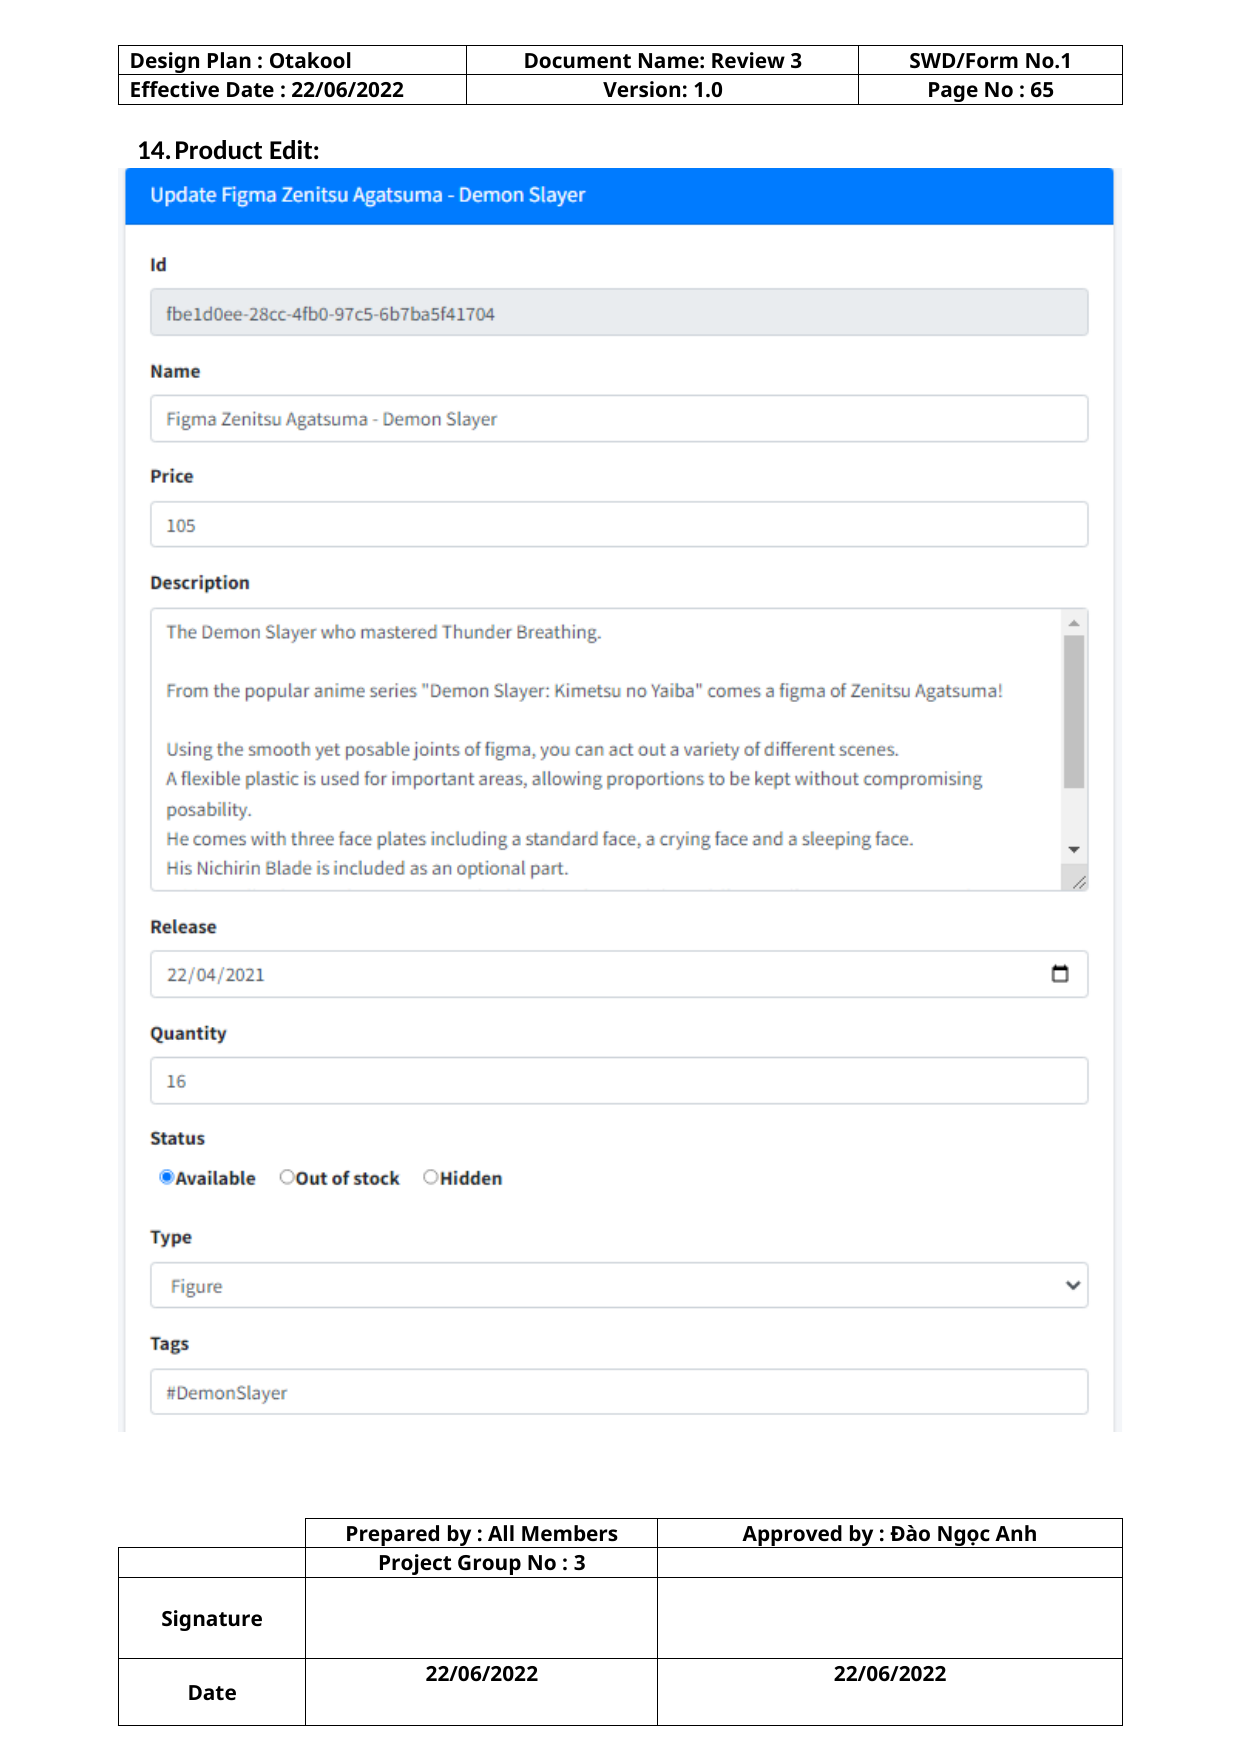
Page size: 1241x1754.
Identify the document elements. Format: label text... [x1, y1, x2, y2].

picture [118, 168, 1123, 1432]
subtitle Product Edit: [137, 133, 1122, 166]
